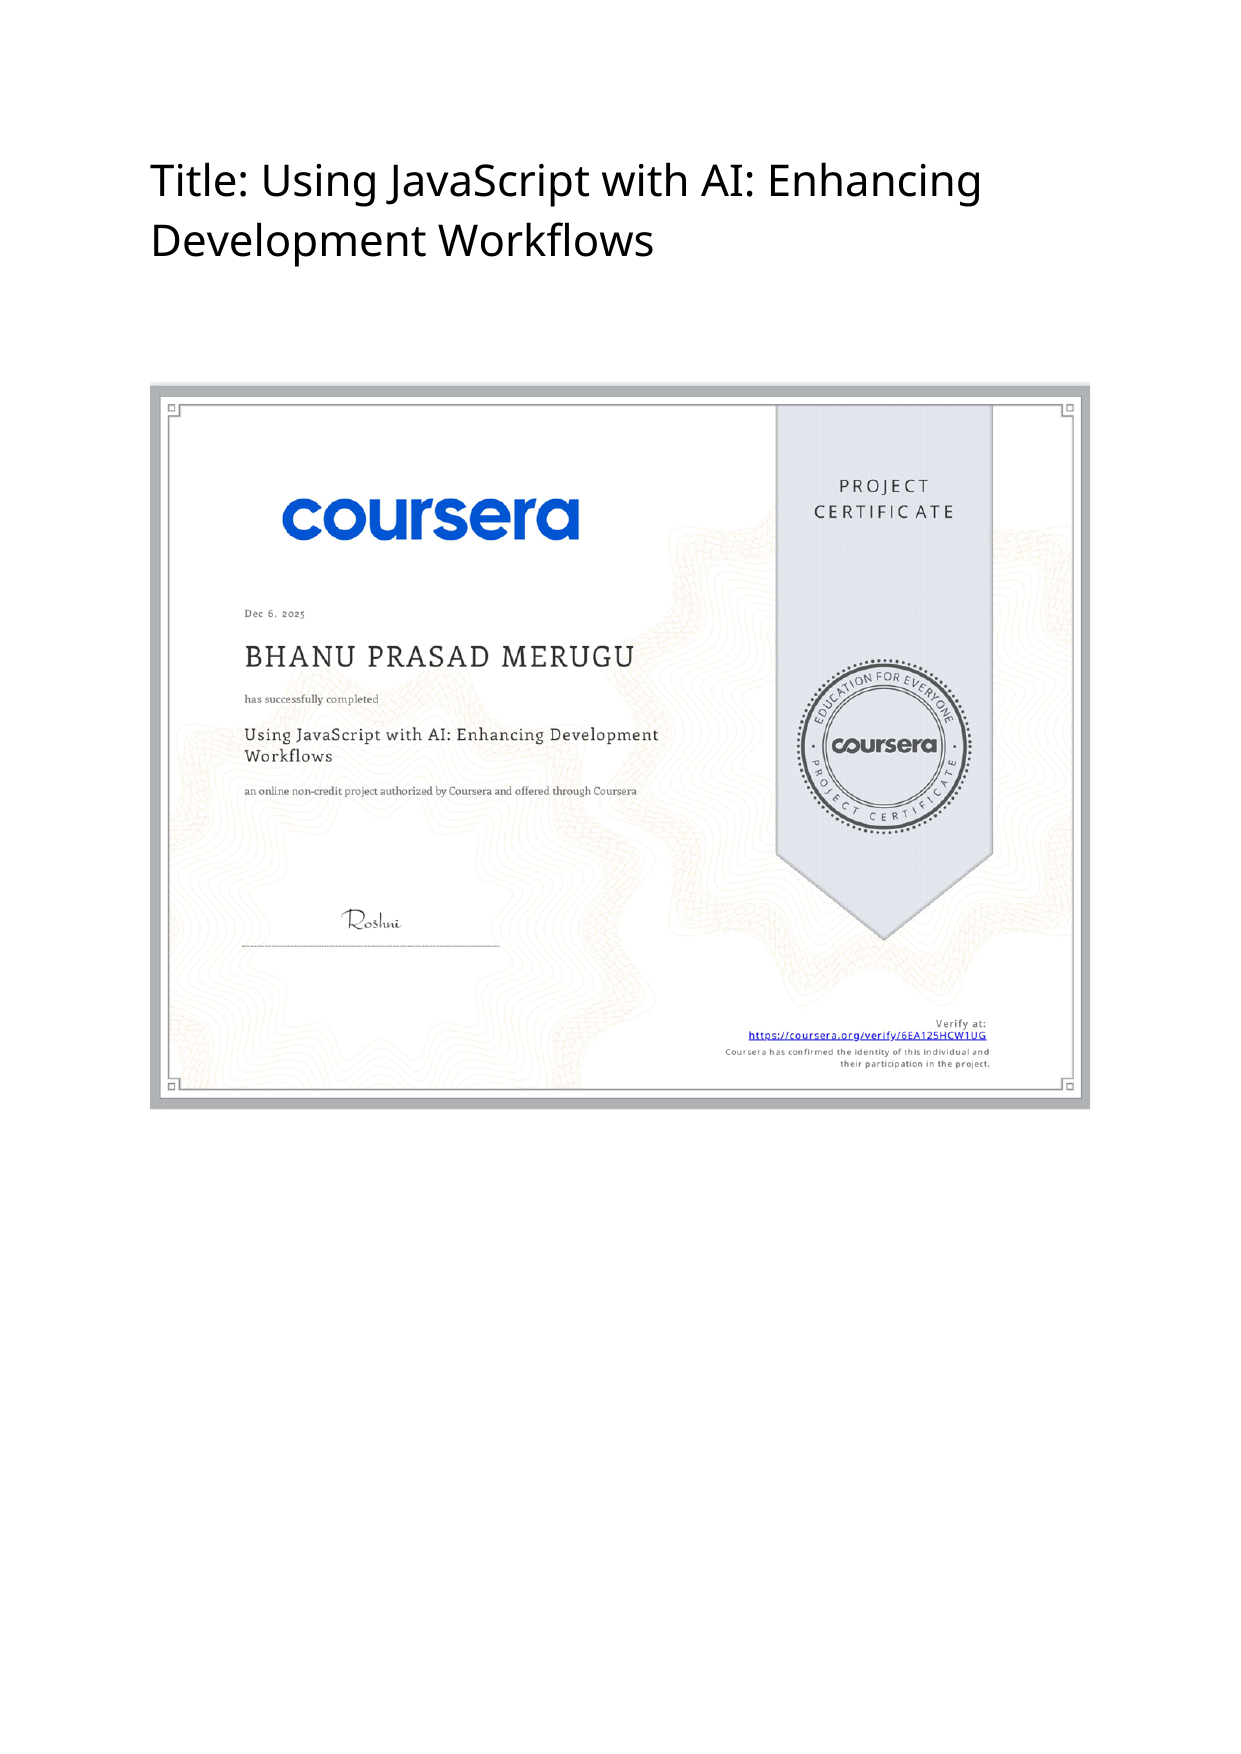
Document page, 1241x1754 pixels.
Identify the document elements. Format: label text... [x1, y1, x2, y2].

picture [150, 382, 1091, 1110]
text Title: Using JavaScript with AI: Enhancing Development Workflows [150, 150, 1090, 269]
